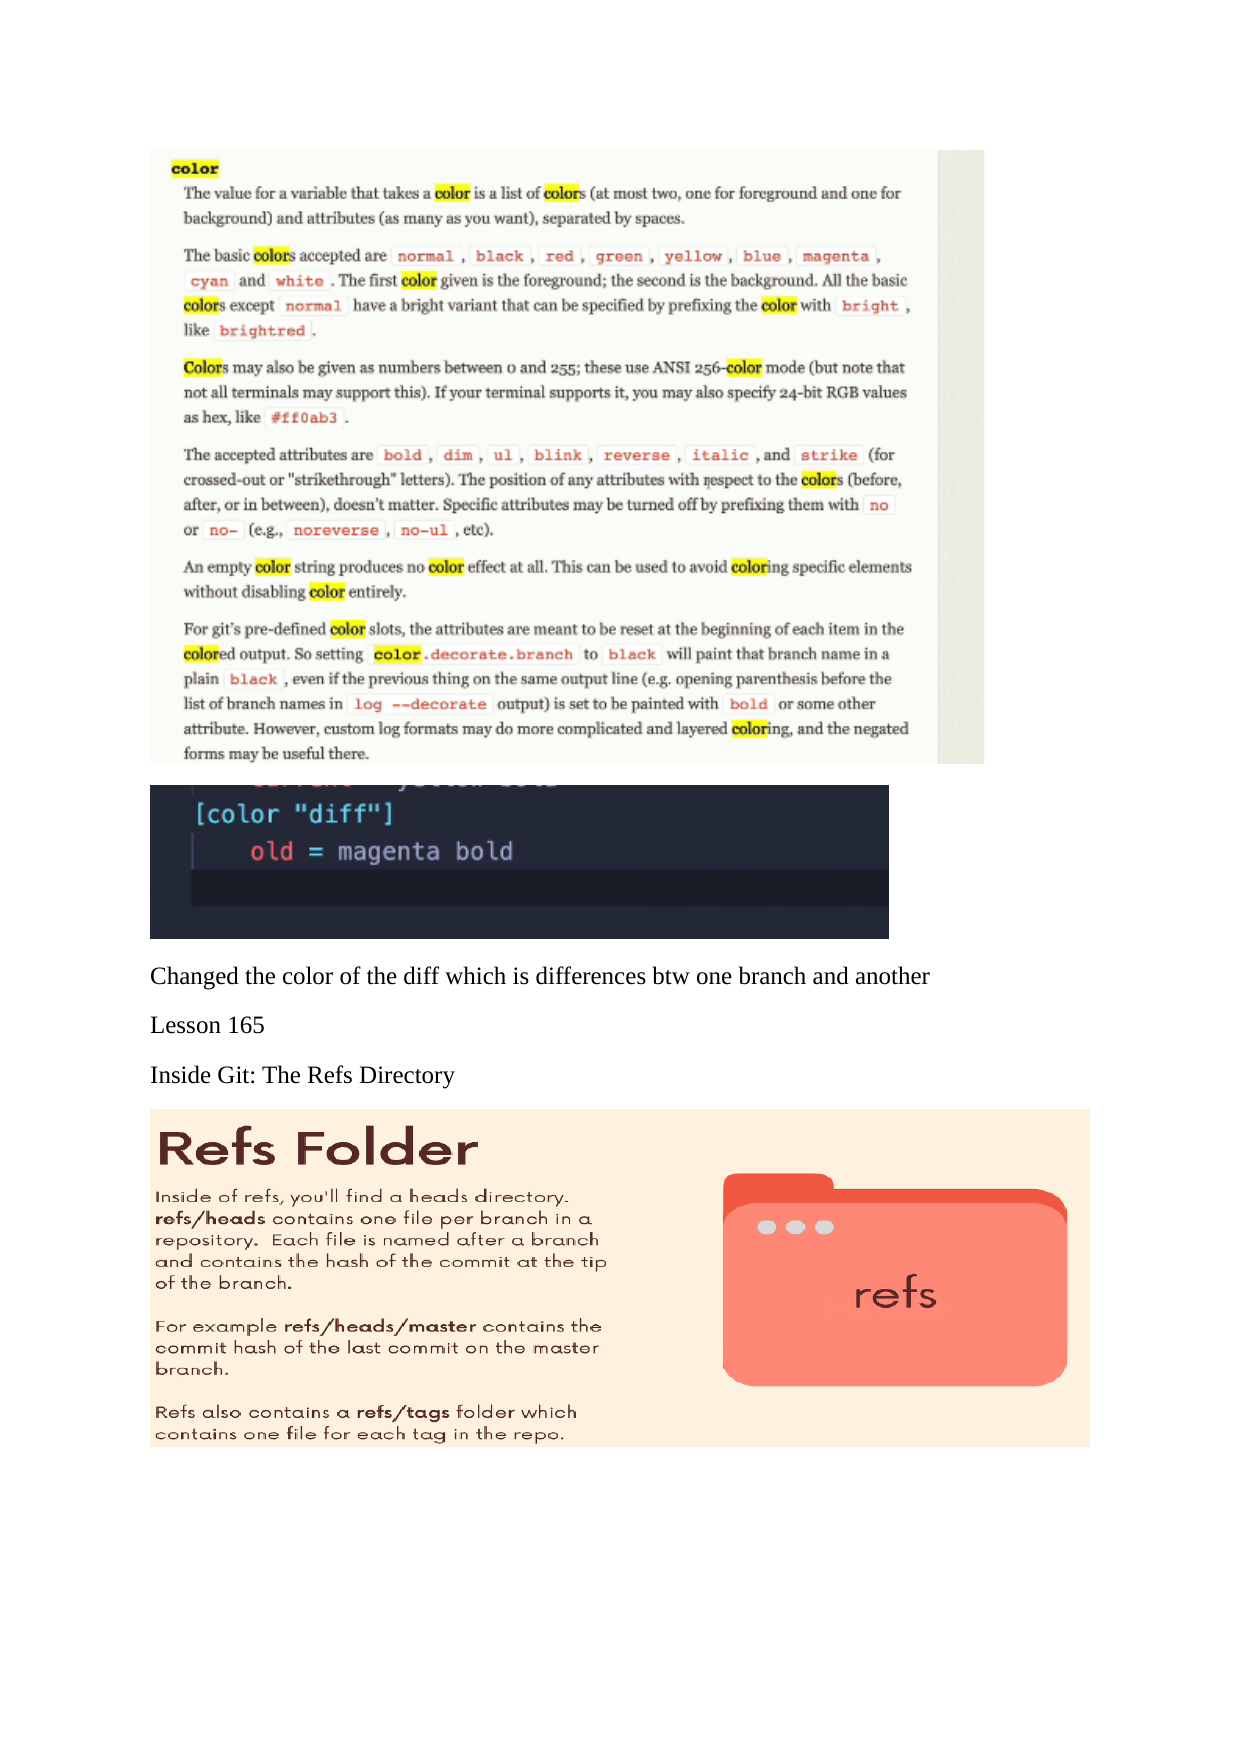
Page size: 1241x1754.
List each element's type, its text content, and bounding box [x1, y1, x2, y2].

picture [150, 150, 985, 764]
text Changed the color of the diff which is differences btw one branch and another [150, 961, 1090, 989]
text Inside Git: The Refs Directory [150, 1060, 1090, 1089]
picture [150, 1109, 1091, 1447]
text Lesson 165 [150, 1010, 1090, 1039]
picture [150, 785, 889, 939]
